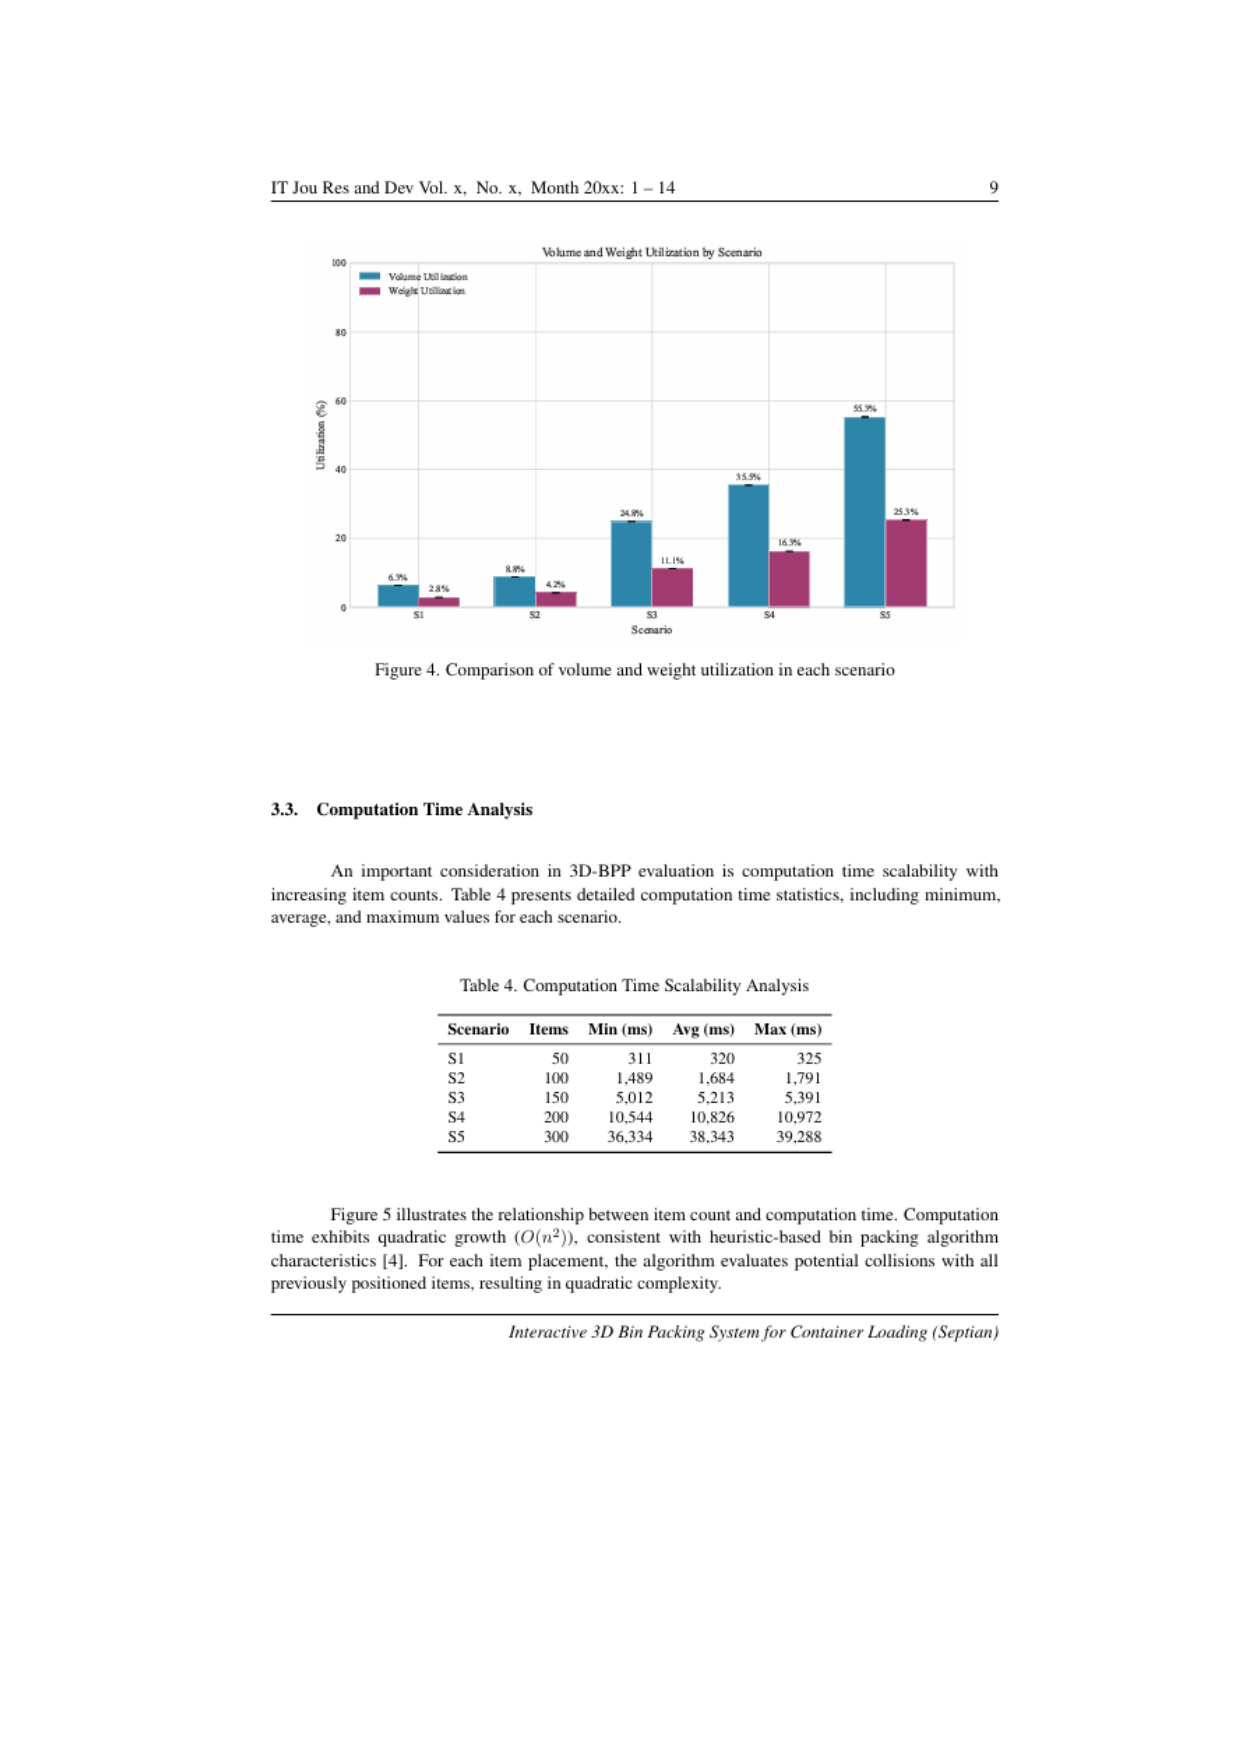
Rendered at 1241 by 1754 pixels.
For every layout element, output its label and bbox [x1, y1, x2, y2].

picture [150, 150, 1091, 1377]
